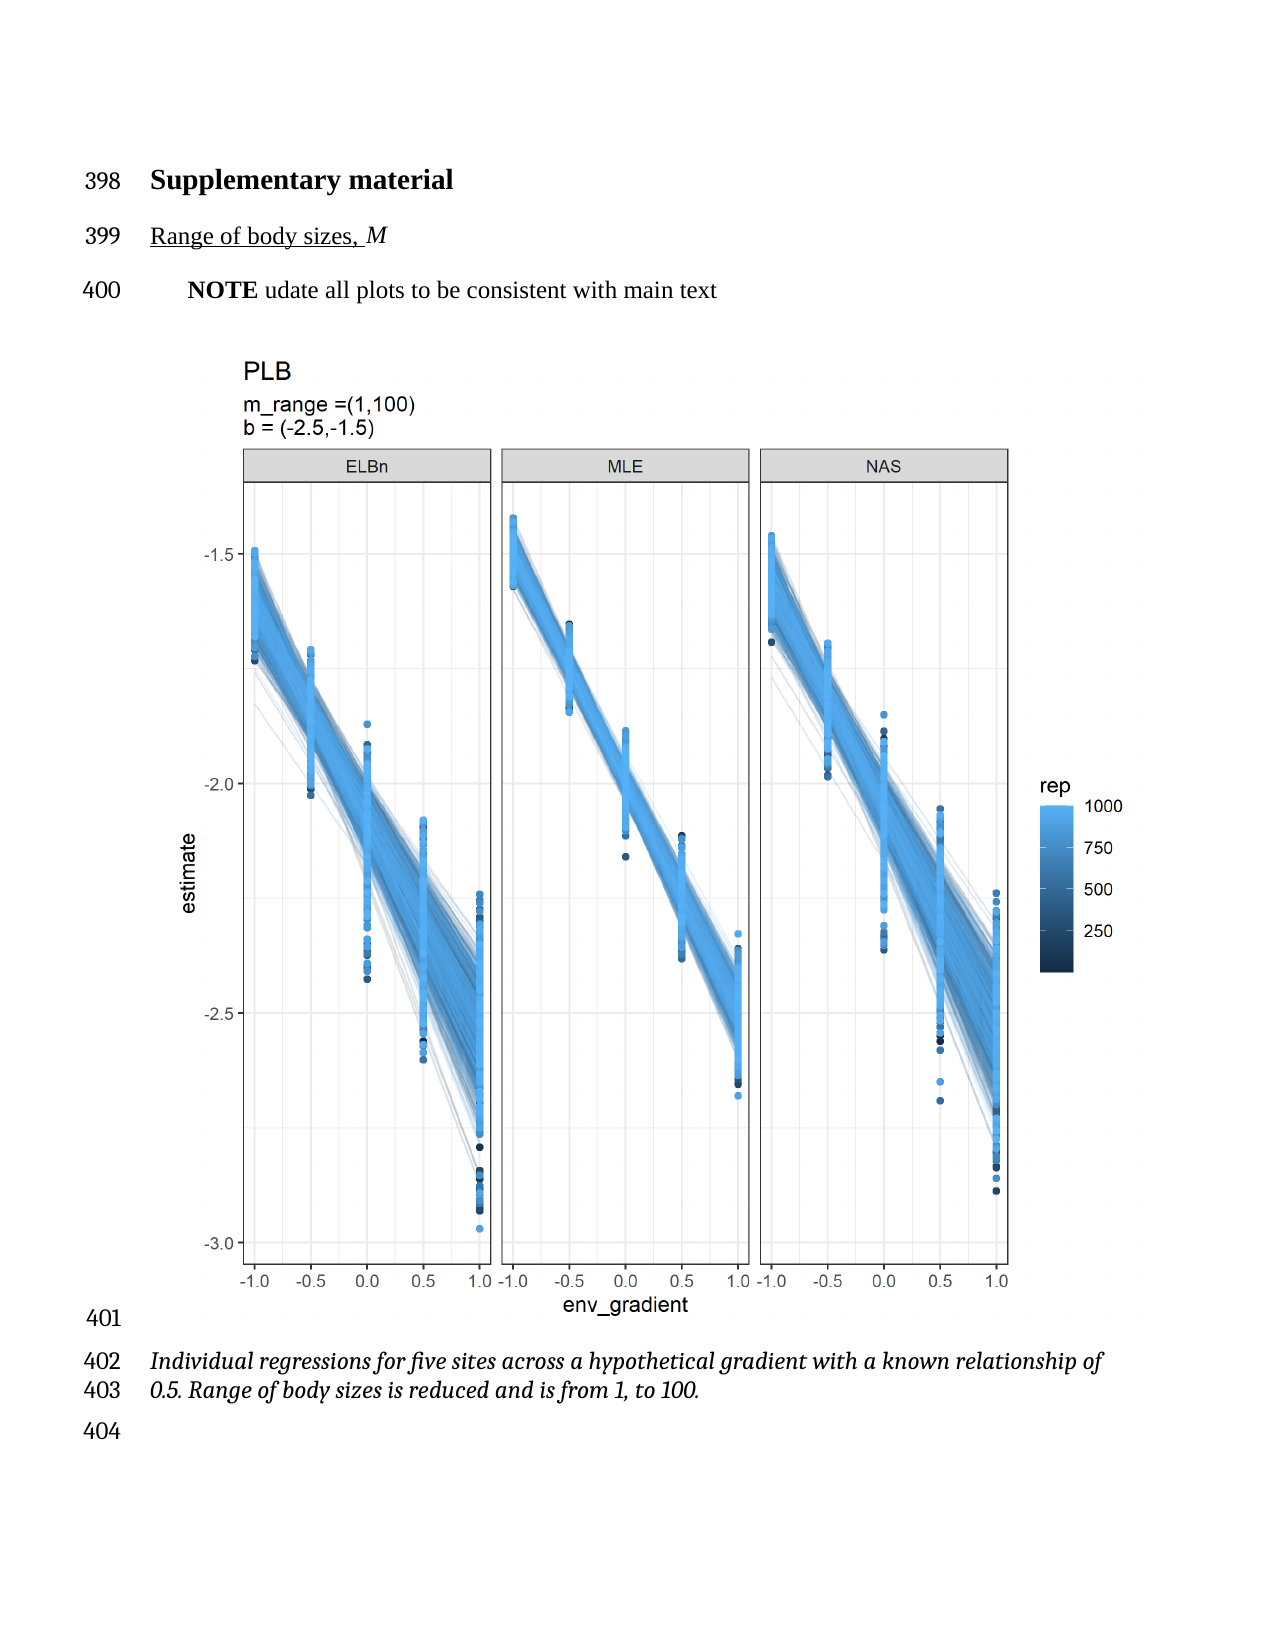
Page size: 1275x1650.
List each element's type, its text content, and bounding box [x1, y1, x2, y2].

text NOTE udate all plots to be consistent with main text [150, 275, 1125, 303]
picture [168, 351, 1144, 1326]
subtitle Range of body sizes, [150, 221, 1125, 250]
text Individual regressions for five sites across a hypothetical gradient with a known relationship of 0.5. Range of body sizes is reduced and is from 1, to 100. [150, 1347, 1125, 1404]
subtitle Supplementary material [150, 162, 1125, 196]
